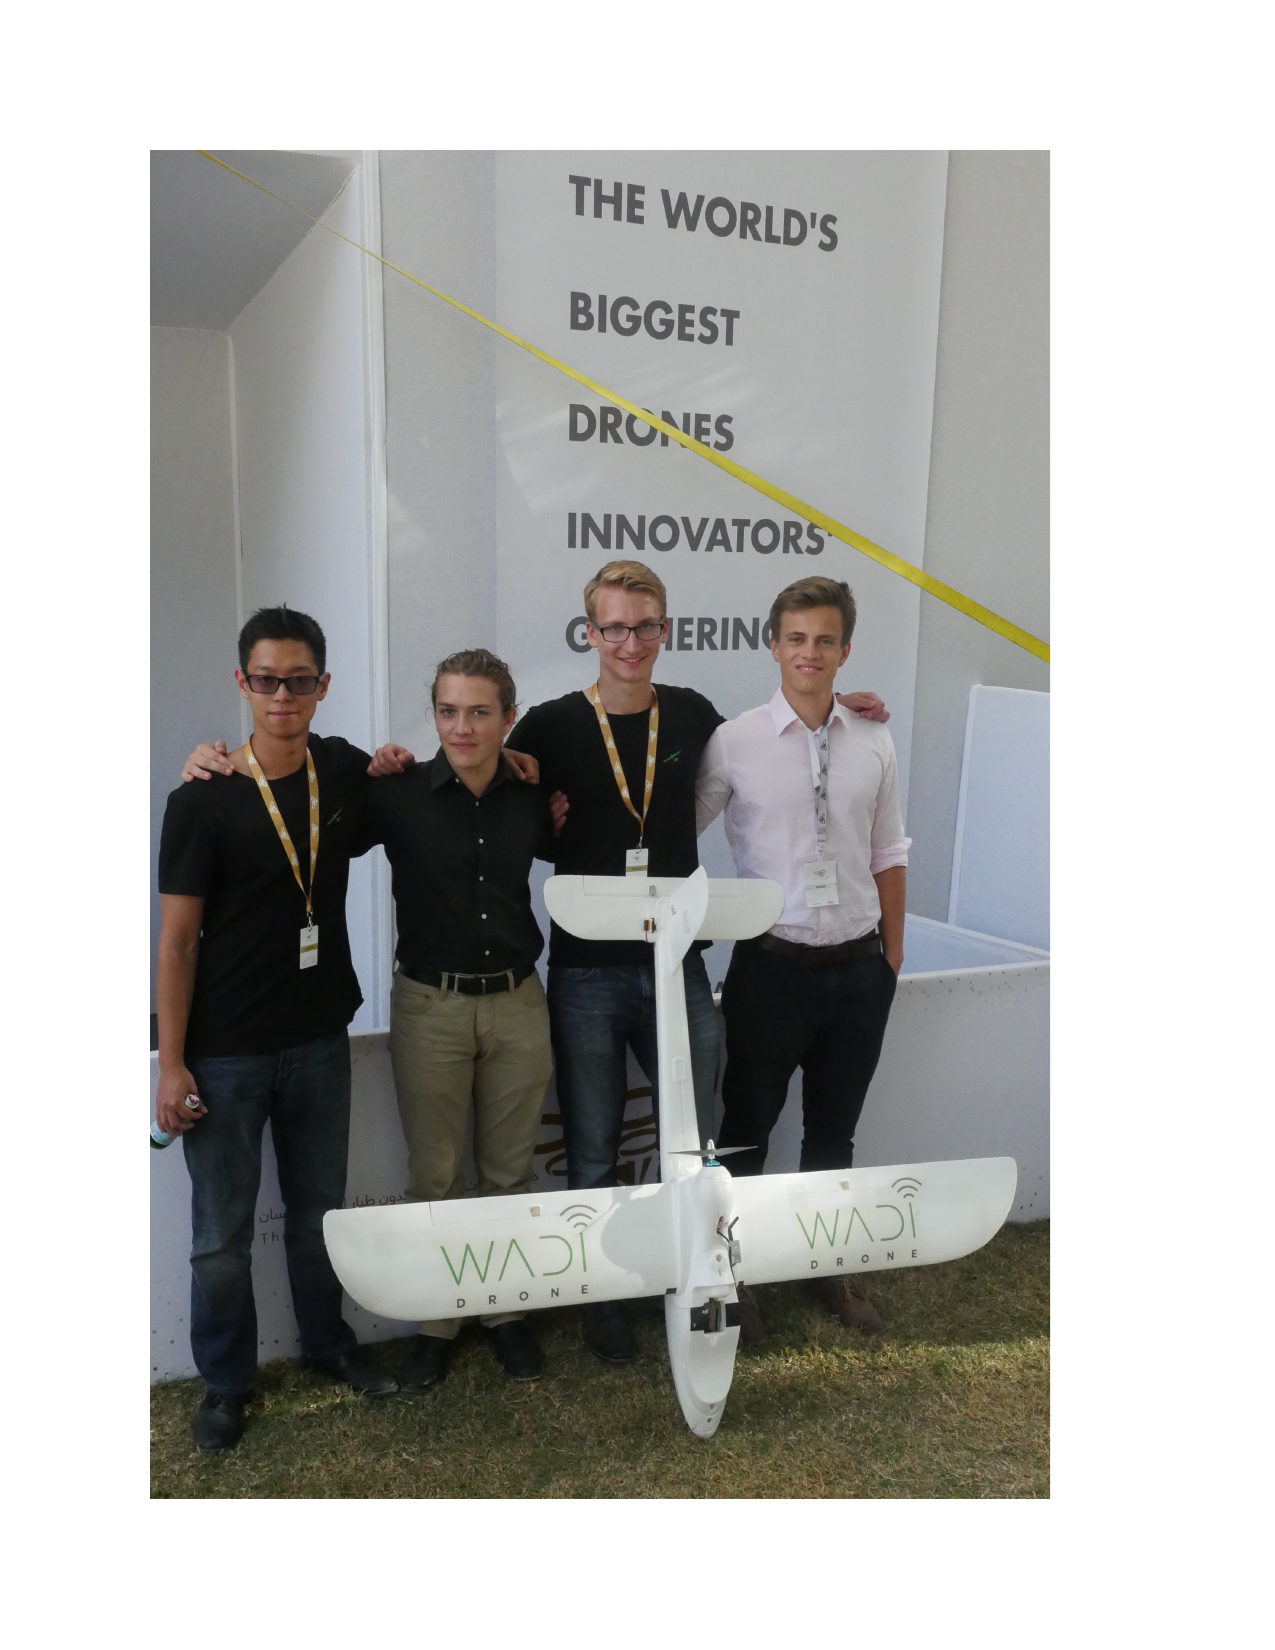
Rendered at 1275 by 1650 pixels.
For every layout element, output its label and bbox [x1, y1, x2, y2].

picture [150, 150, 1050, 1499]
